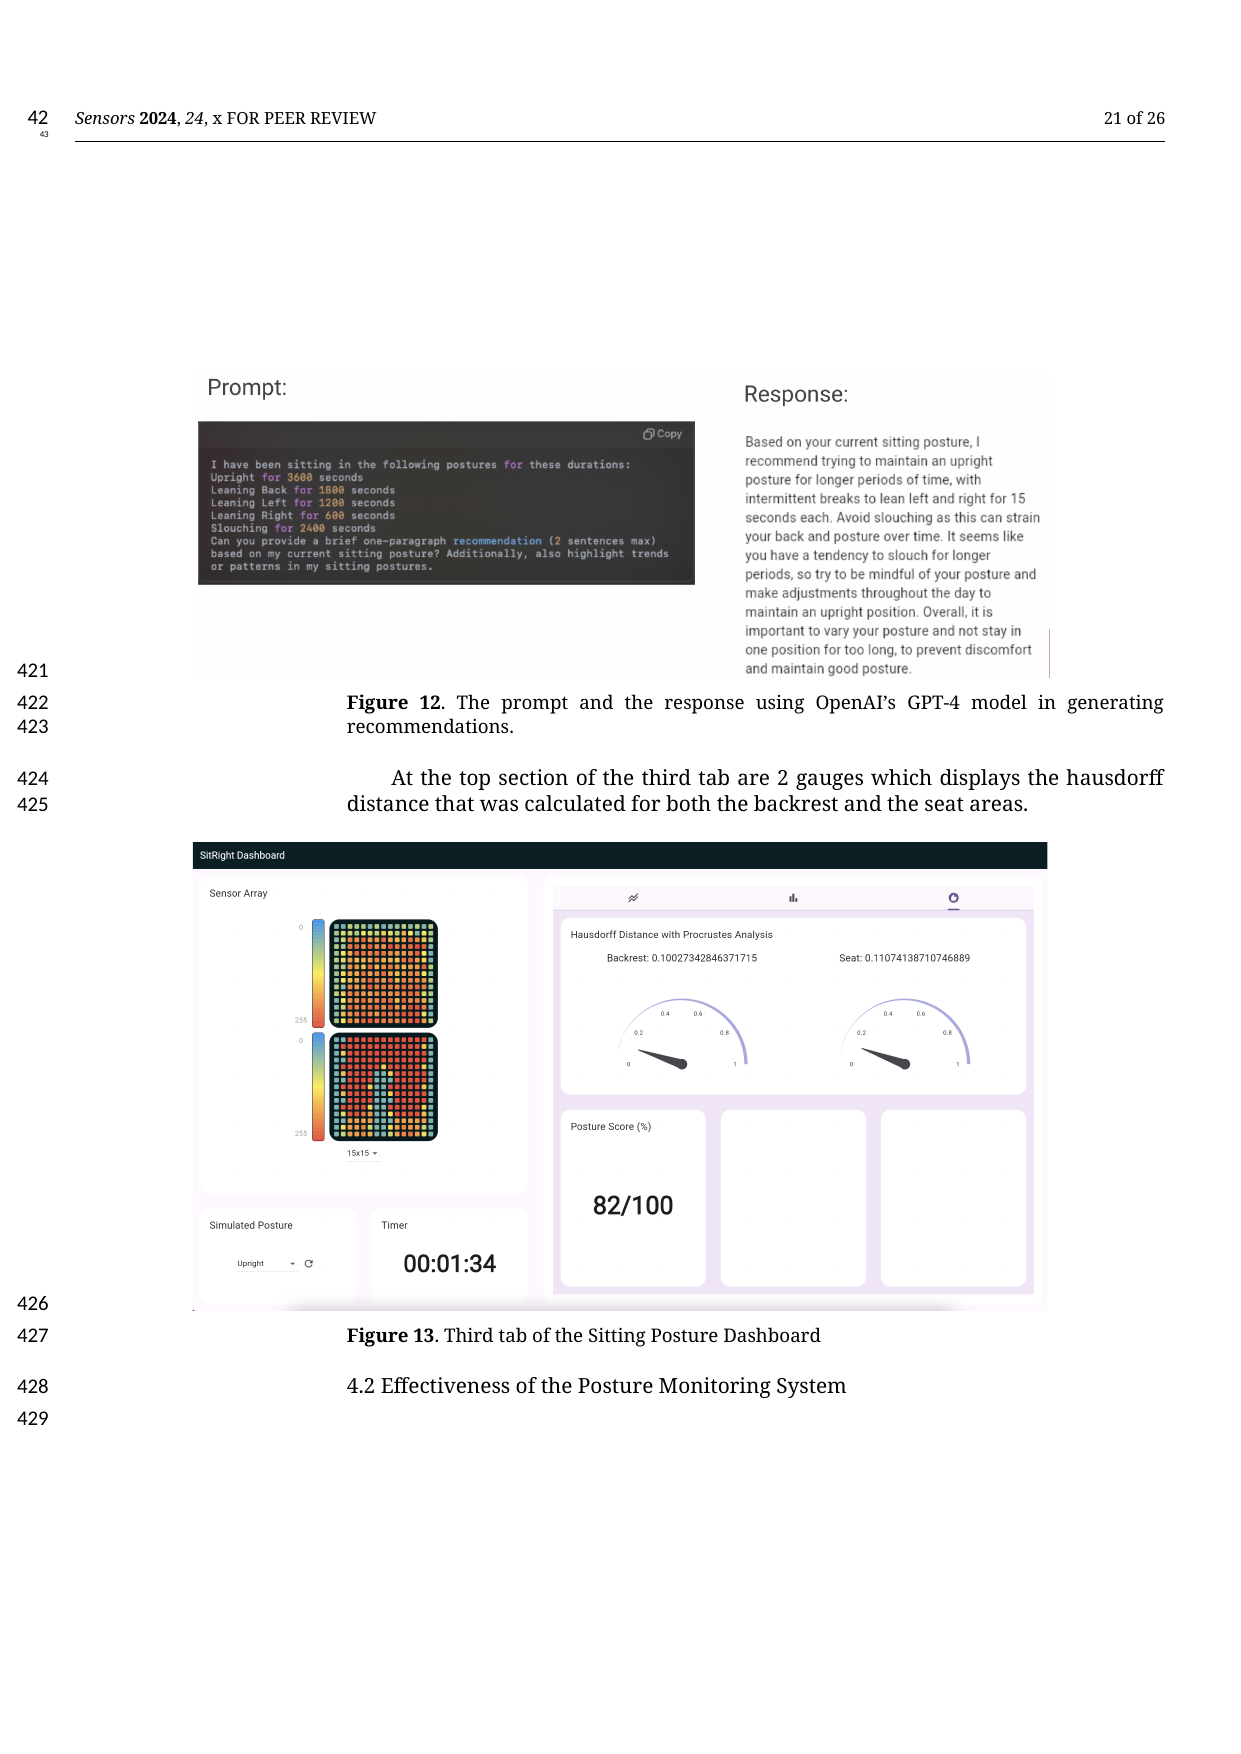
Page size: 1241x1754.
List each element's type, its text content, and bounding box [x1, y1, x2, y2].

text Figure 12. The prompt and the response using OpenAI’s GPT-4 model in generating recommendations. [347, 690, 1165, 738]
text Figure 13. Third tab of the Sitting Posture Dashboard [347, 1323, 1165, 1347]
picture [190, 373, 1050, 678]
picture [192, 842, 1048, 1311]
subtitle 4.2 Effectiveness of the Posture Monitoring System [347, 1372, 1165, 1399]
text At the top section of the third tab are 2 gauges which displays the hausdorff distance that was calculated for both the backrest and the seat areas. [347, 763, 1165, 817]
